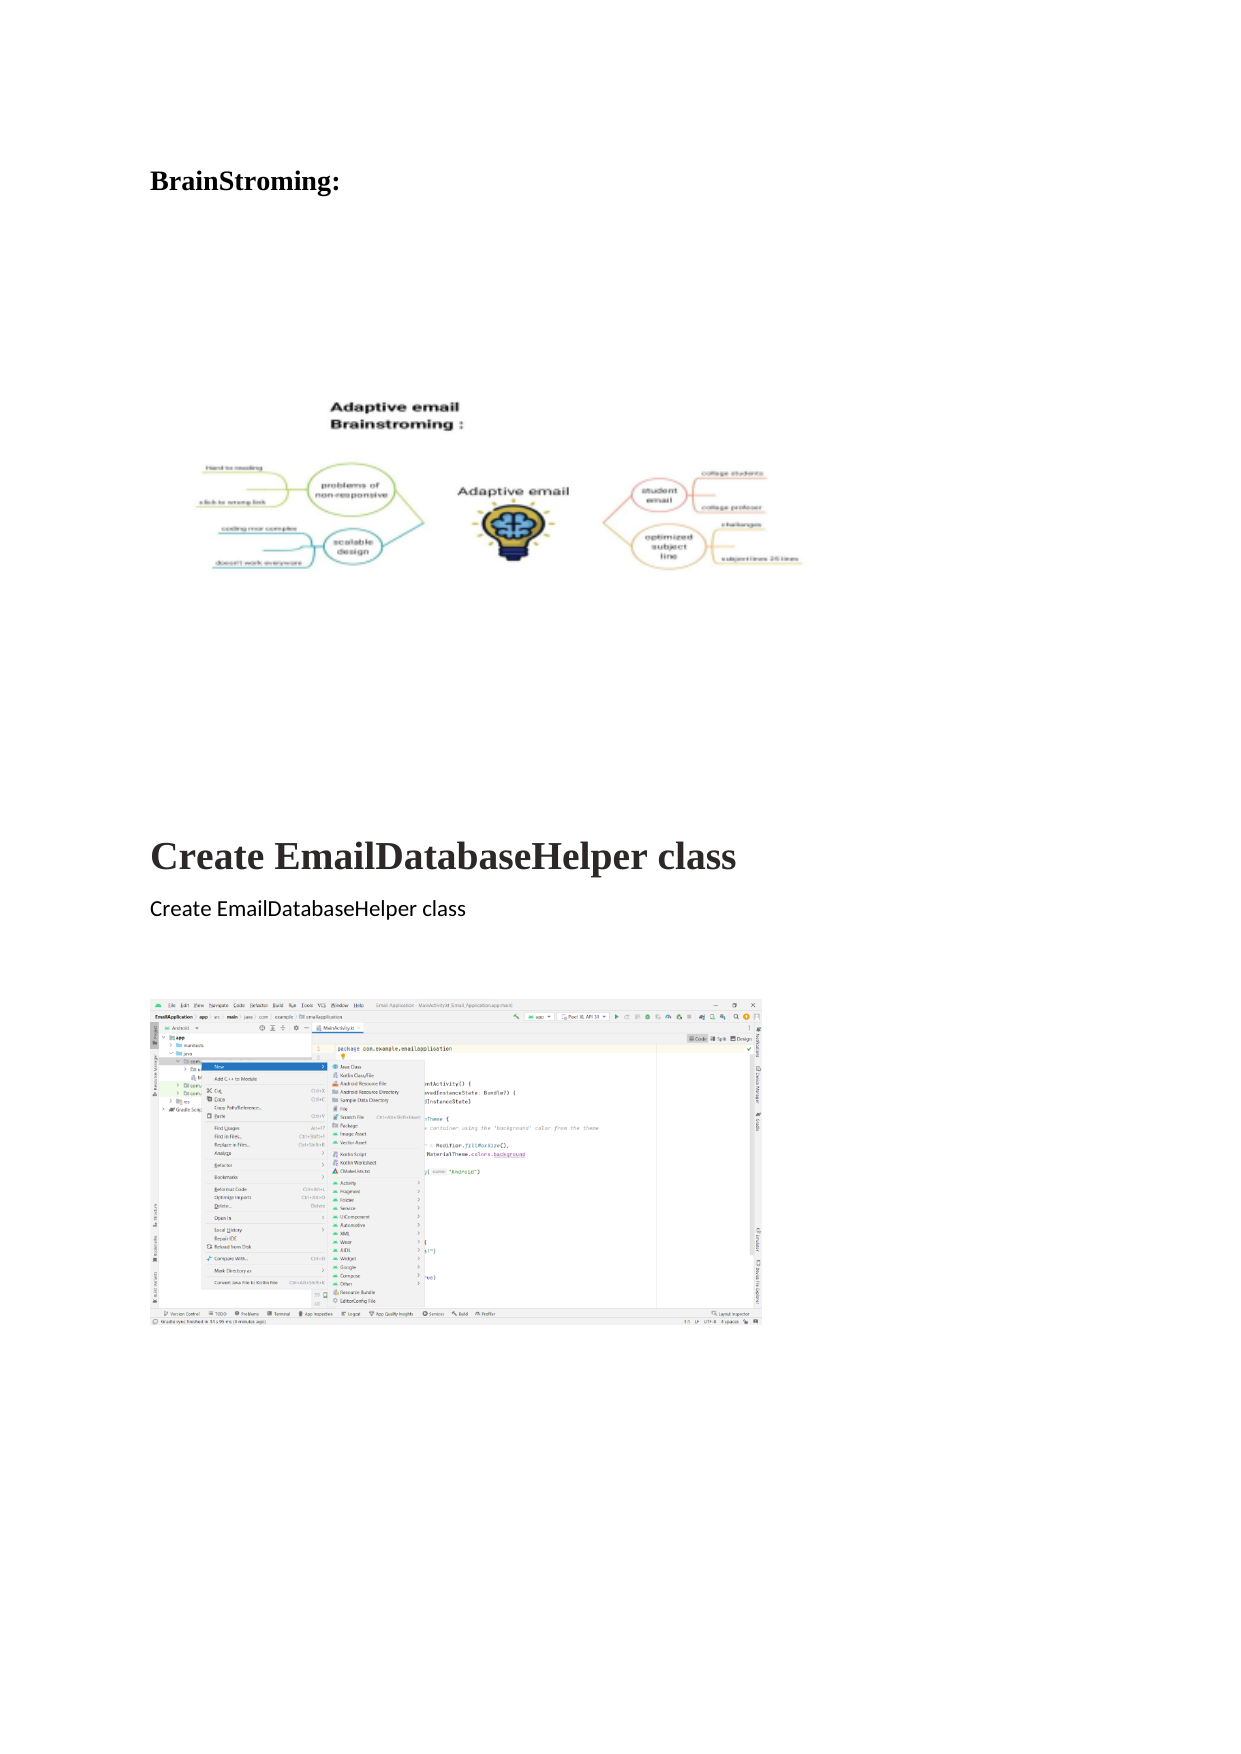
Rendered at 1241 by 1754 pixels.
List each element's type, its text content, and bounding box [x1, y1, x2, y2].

text Create EmailDatabaseHelper class [150, 894, 1090, 922]
subtitle BrainStroming: [150, 150, 1090, 197]
picture [150, 293, 844, 663]
picture [150, 999, 762, 1325]
subtitle Create EmailDatabaseHelper class [150, 831, 1090, 878]
